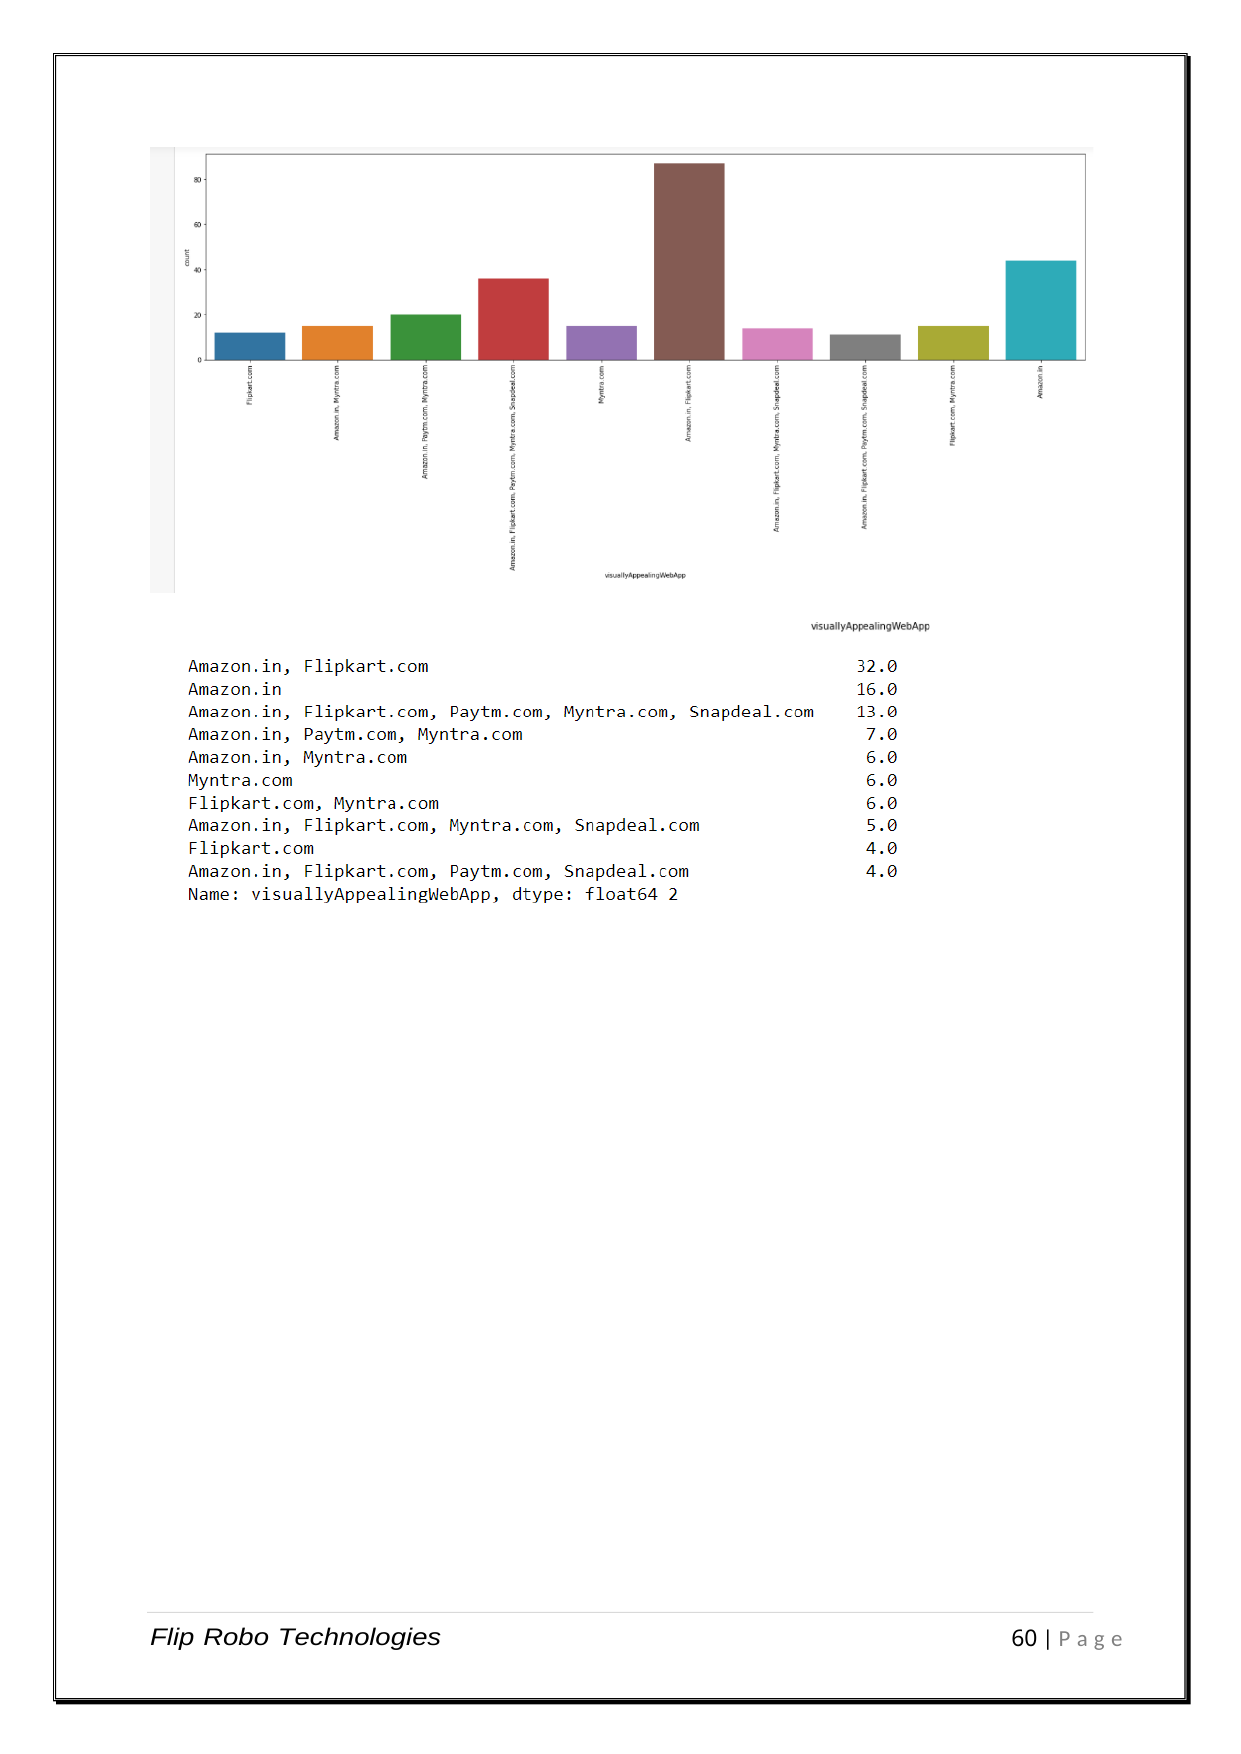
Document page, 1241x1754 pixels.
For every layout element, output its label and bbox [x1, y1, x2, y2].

picture [150, 147, 1094, 593]
picture [188, 622, 930, 903]
